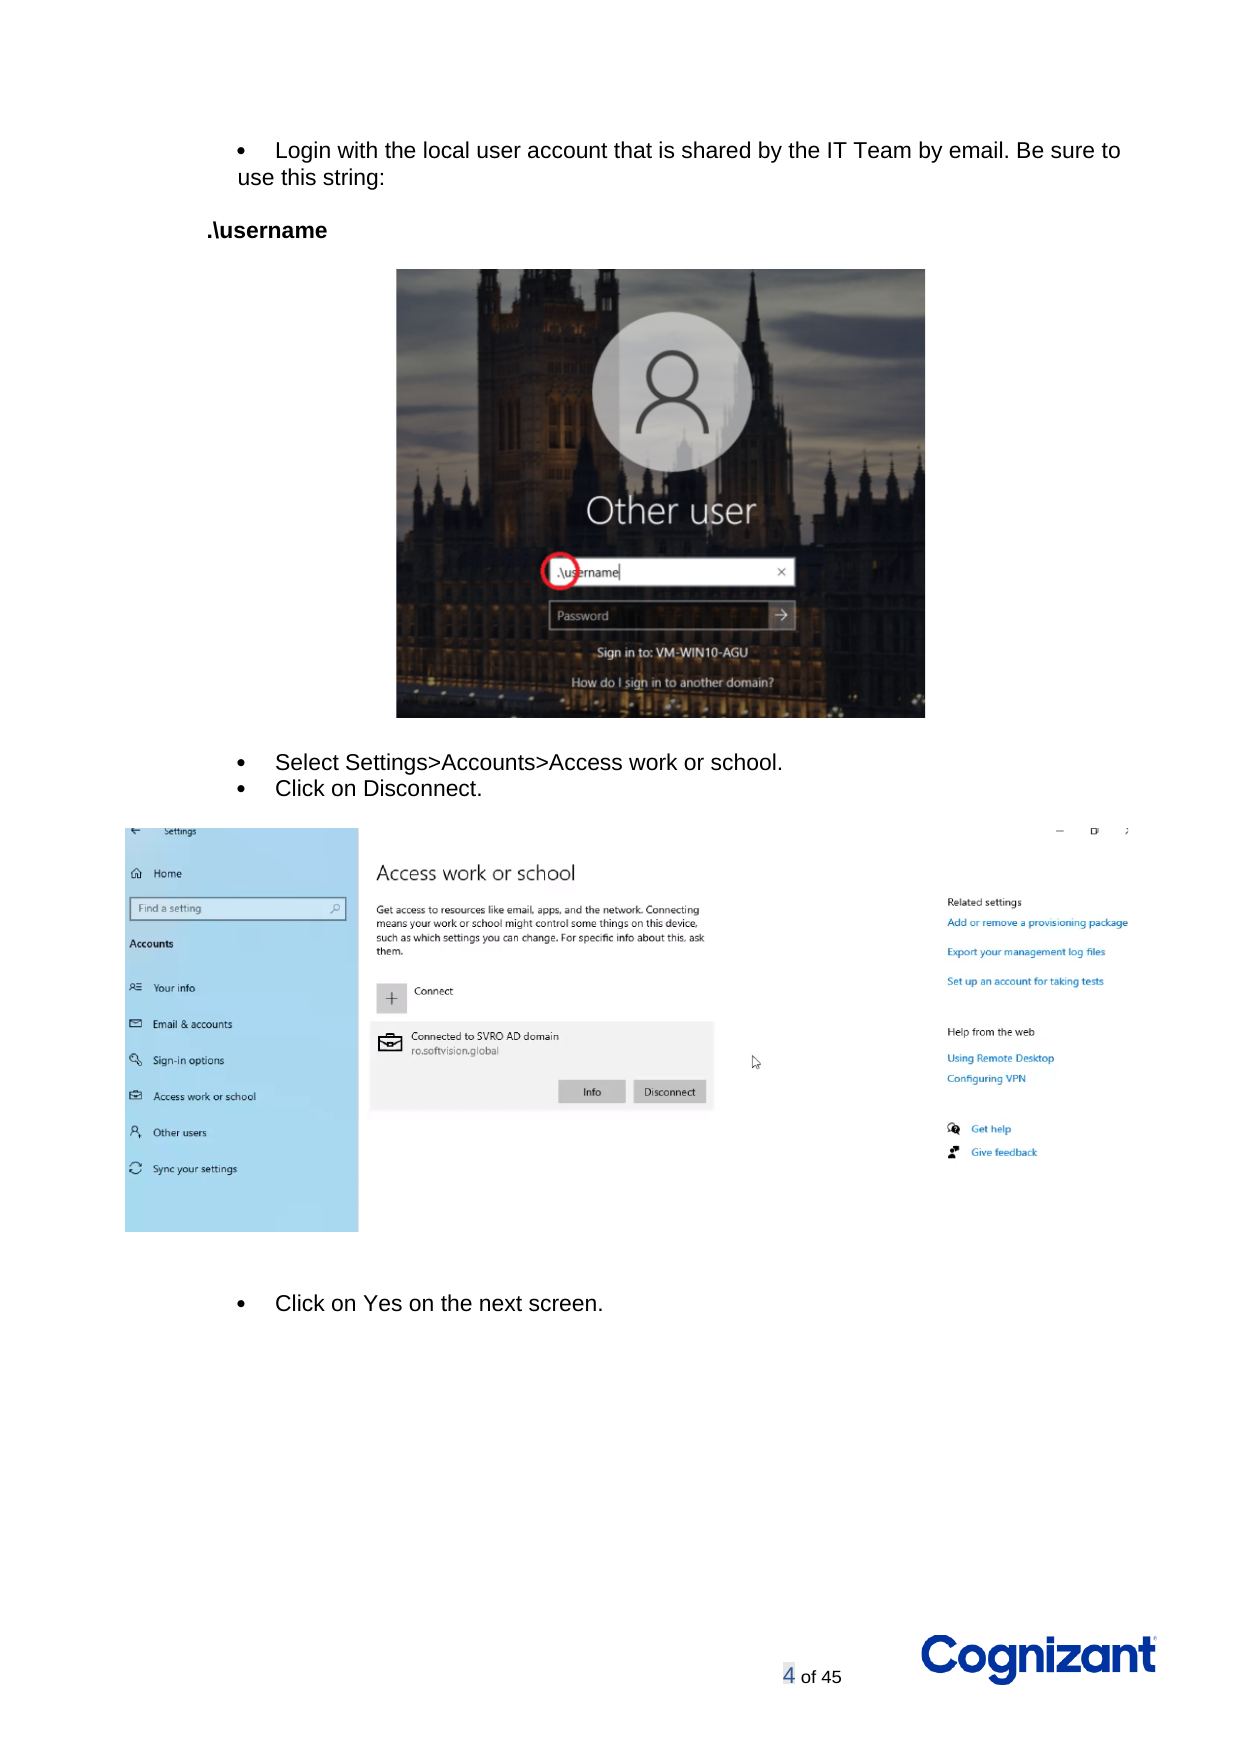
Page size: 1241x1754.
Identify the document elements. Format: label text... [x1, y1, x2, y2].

picture [125, 828, 1129, 1232]
picture [396, 269, 926, 718]
picture [921, 1635, 1157, 1685]
text .\username [200, 217, 1128, 243]
list Login with the local user account that is shared by the IT Team by email. Be sure to use this string: [237, 137, 1128, 190]
list Select Settings>Accounts>Access work or school. [237, 749, 1128, 775]
list Click on Yes on the next screen. [237, 1290, 1128, 1316]
list Click on Disconnect. [237, 775, 1128, 802]
